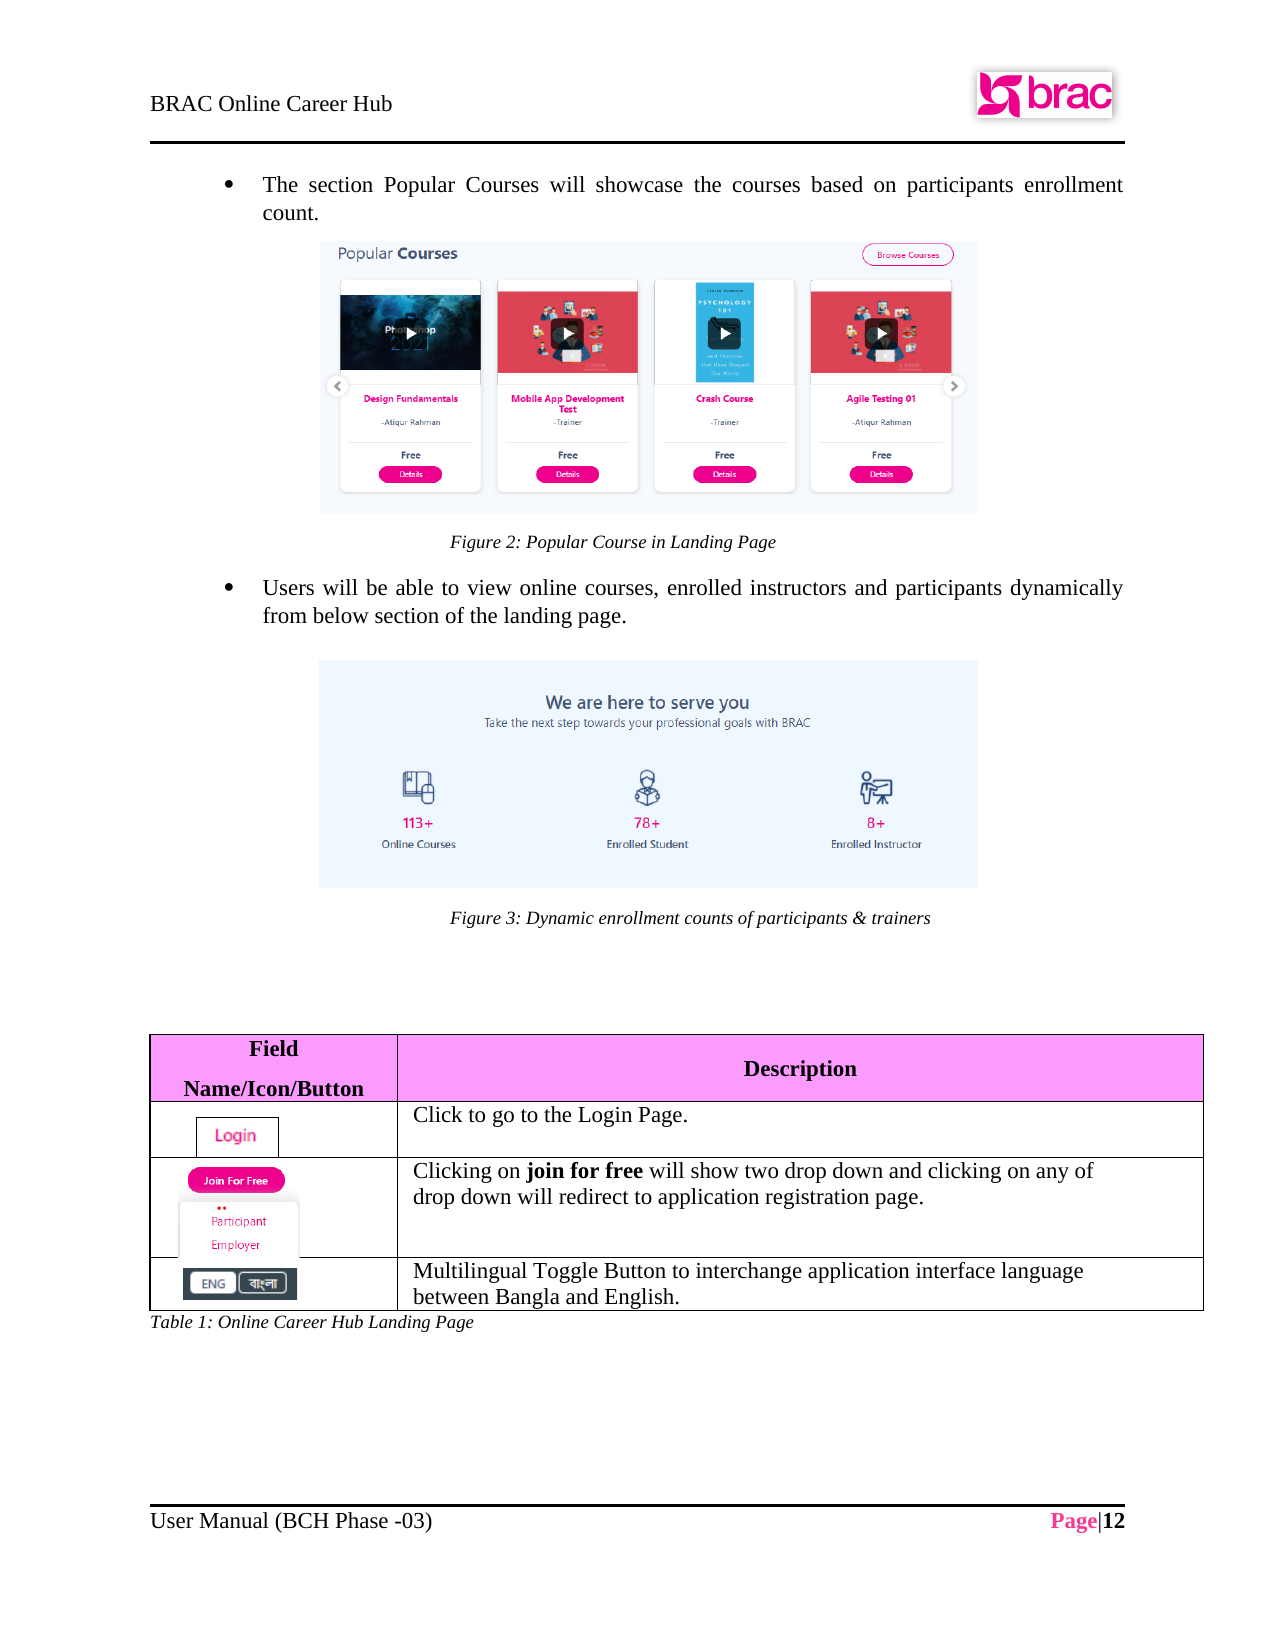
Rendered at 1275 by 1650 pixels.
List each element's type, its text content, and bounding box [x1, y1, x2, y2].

list The section Popular Courses will showcase the courses based on participants enrollment count. [225, 171, 1125, 226]
text Table 1: Online Career Hub Landing Page [150, 1311, 1125, 1332]
table_header Field Name/Icon/Button [151, 1035, 397, 1101]
table_cell Click to go to the Login Page. [398, 1102, 1203, 1157]
table_cell [151, 1102, 397, 1157]
table_cell Clicking on join for free will show two drop down and clicking on any of drop down will redirect to application registration page. [398, 1158, 1203, 1257]
list Users will be able to view online courses, enrolled instructors and participants dynamically from below section of the landing page. [225, 573, 1125, 628]
table_cell [151, 1158, 397, 1257]
picture [319, 241, 979, 513]
picture [197, 1118, 278, 1157]
table_cell Multilingual Toggle Button to interchange application interface language between Bangla and English. [398, 1258, 1203, 1309]
picture [977, 72, 1112, 118]
table_header Description [398, 1035, 1203, 1101]
picture [183, 1268, 298, 1300]
table_cell [151, 1258, 397, 1309]
picture [177, 1161, 300, 1258]
picture [318, 660, 979, 888]
